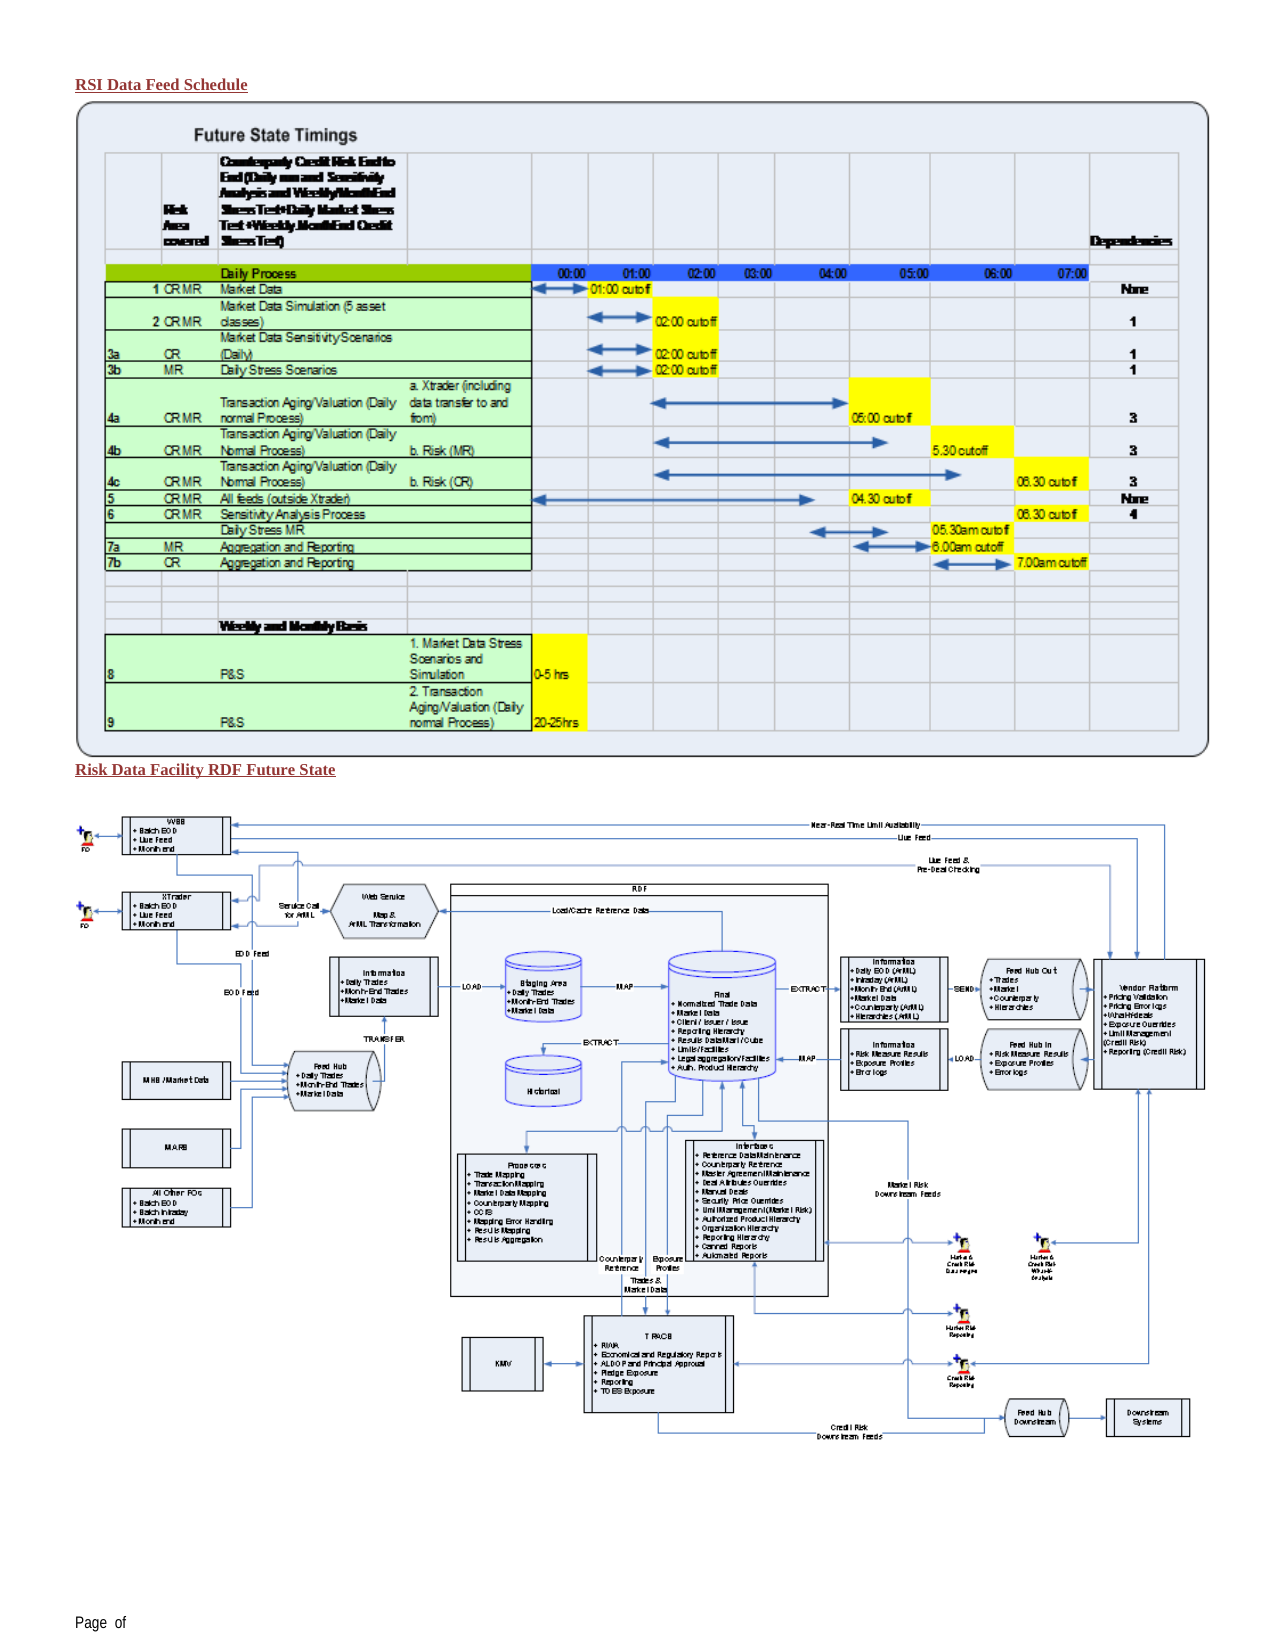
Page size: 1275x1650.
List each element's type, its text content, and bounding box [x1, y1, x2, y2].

subtitle RSI Data Feed Schedule [75, 75, 1213, 94]
picture [75, 100, 1212, 760]
subtitle Risk Data Facility RDF Future State [75, 759, 1213, 779]
picture [75, 804, 1212, 1444]
